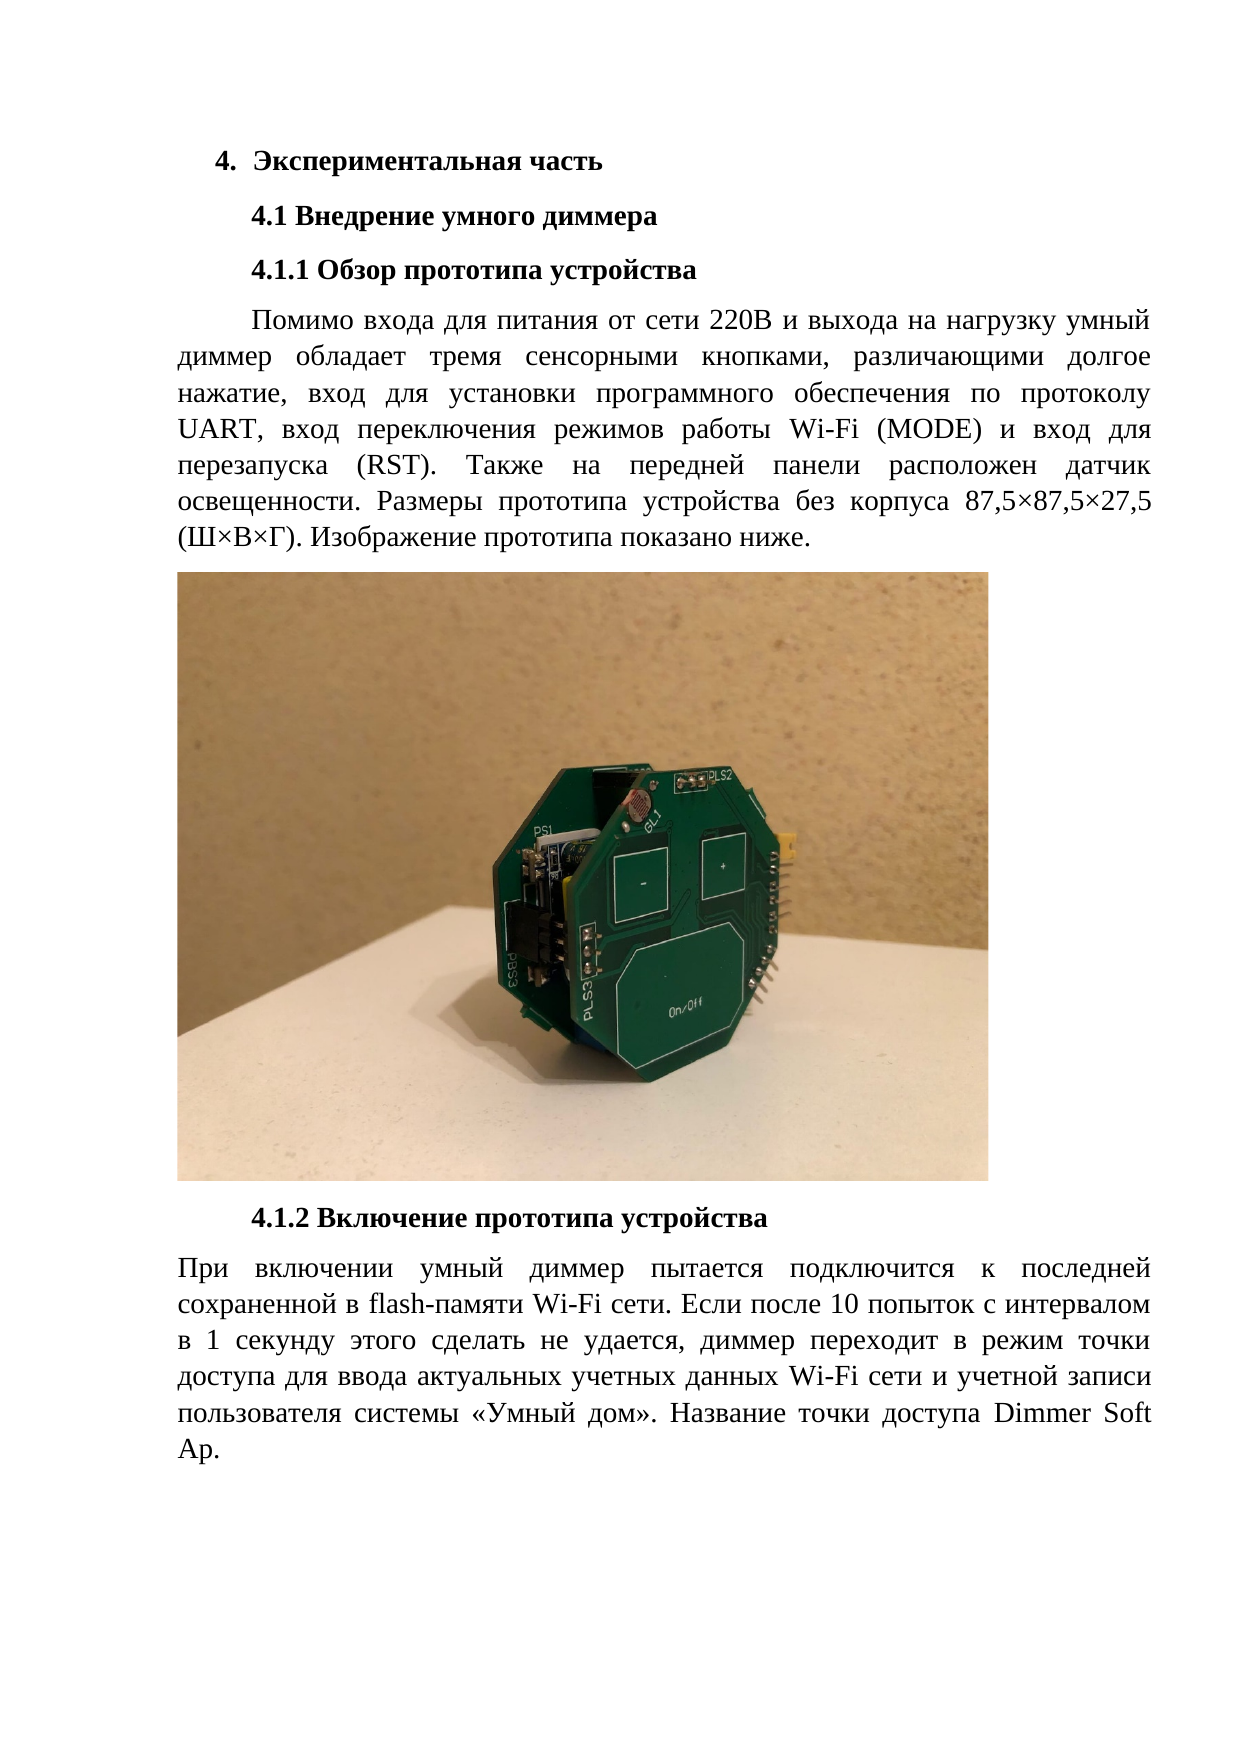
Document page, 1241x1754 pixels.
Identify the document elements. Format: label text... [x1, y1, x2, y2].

subtitle 4.1.2 Включение прототипа устройства [177, 1200, 1152, 1233]
text Помимо входа для питания от сети 220В и выхода на нагрузку умный диммер обладает тремя сенсорными кнопками, различающими долгое нажатие, вход для установки программного обеспечения по протоколу UART, вход переключения режимов работы Wi-Fi (MODE) и вход для перезапуска (RST). Также на передней панели расположен датчик освещенности. Размеры прототипа устройства без корпуса 87,5×87,5×27,5 (Ш×В×Г). Изображение прототипа показано ниже. [177, 302, 1152, 553]
picture [177, 572, 989, 1181]
subtitle Экспериментальная часть [215, 143, 1152, 177]
subtitle 4.1.1 Обзор прототипа устройства [177, 252, 1152, 286]
text При включении умный диммер пытается подключится к последней сохраненной в flash-памяти Wi-Fi сети. Если после 10 попыток с интервалом в 1 секунду этого сделать не удается, диммер переходит в режим точки доступа для ввода актуальных учетных данных Wi-Fi сети и учетной записи пользователя системы «Умный дом». Название точки доступа Dimmer Soft Ap. [177, 1250, 1152, 1464]
subtitle 4.1 Внедрение умного диммера [177, 198, 1152, 231]
